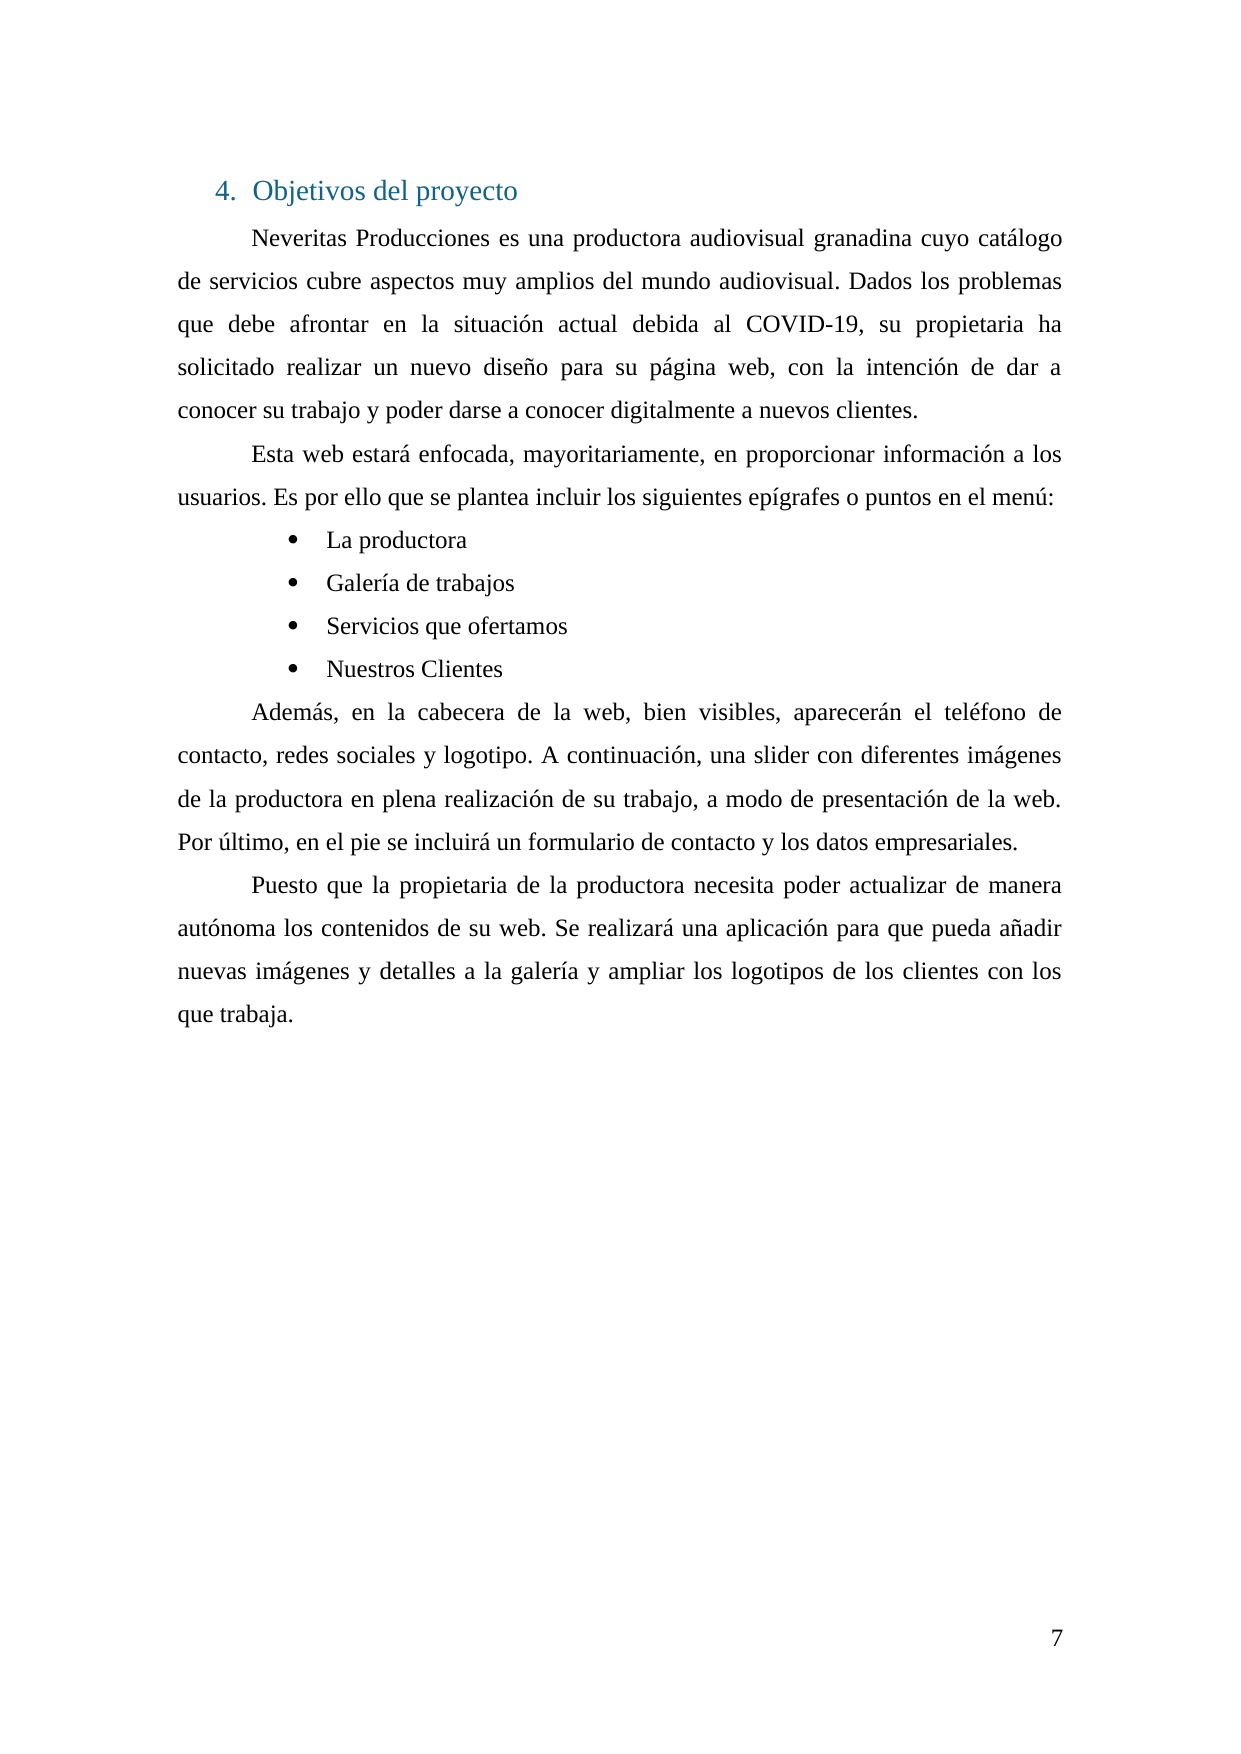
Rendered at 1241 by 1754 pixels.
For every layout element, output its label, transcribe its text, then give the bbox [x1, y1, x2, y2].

list Servicios que ofertamos [288, 611, 1063, 640]
text Además, en la cabecera de la web, bien visibles, aparecerán el teléfono de contacto, redes sociales y logotipo. A continuación, una slider con diferentes imágenes de la productora en plena realización de su trabajo, a modo de presentación de la web. Por último, en el pie se incluirá un formulario de contacto y los datos empresariales. [177, 697, 1063, 856]
text Puesto que la propietaria de la productora necesita poder actualizar de manera autónoma los contenidos de su web. Se realizará una aplicación para que pueda añadir nuevas imágenes y detalles a la galería y ampliar los logotipos de los clientes con los que trabaja. [177, 870, 1063, 1028]
subtitle Objetivos del proyecto [215, 173, 1063, 206]
text Esta web estará enfocada, mayoritariamente, en proporcionar información a los usuarios. Es por ello que se plantea incluir los siguientes epígrafes o puntos en el menú: [177, 439, 1063, 511]
list Nuestros Clientes [288, 654, 1063, 683]
text Neveritas Producciones es una productora audiovisual granadina cuyo catálogo de servicios cubre aspectos muy amplios del mundo audiovisual. Dados los problemas que debe afrontar en la situación actual debida al COVID-19, su propietaria ha solicitado realizar un nuevo diseño para su página web, con la intención de dar a conocer su trabajo y poder darse a conocer digitalmente a nuevos clientes. [177, 223, 1063, 424]
list Galería de trabajos [288, 568, 1063, 597]
list La productora [288, 525, 1063, 554]
